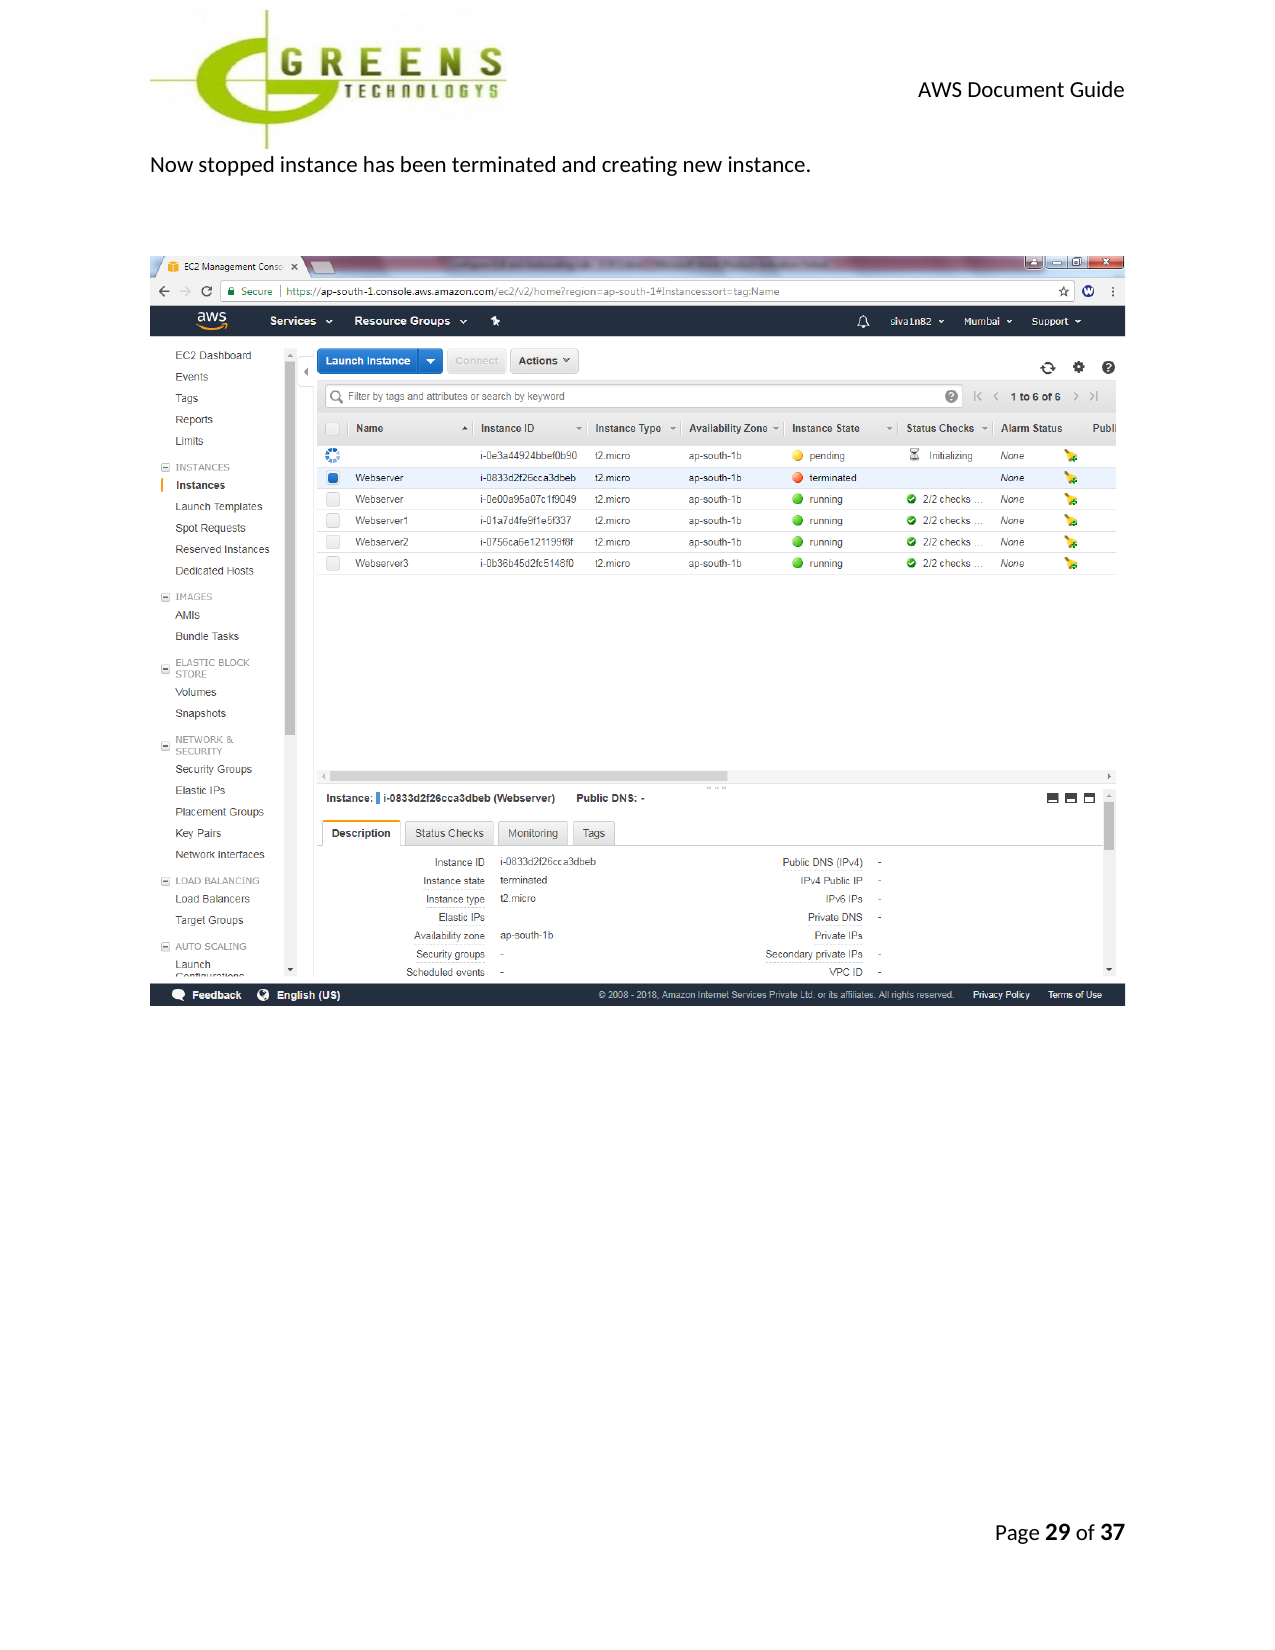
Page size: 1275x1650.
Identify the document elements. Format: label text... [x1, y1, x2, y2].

picture [150, 0, 507, 149]
text Now stopped instance has been terminated and creating new instance. [150, 150, 1125, 178]
picture [150, 256, 1125, 1006]
